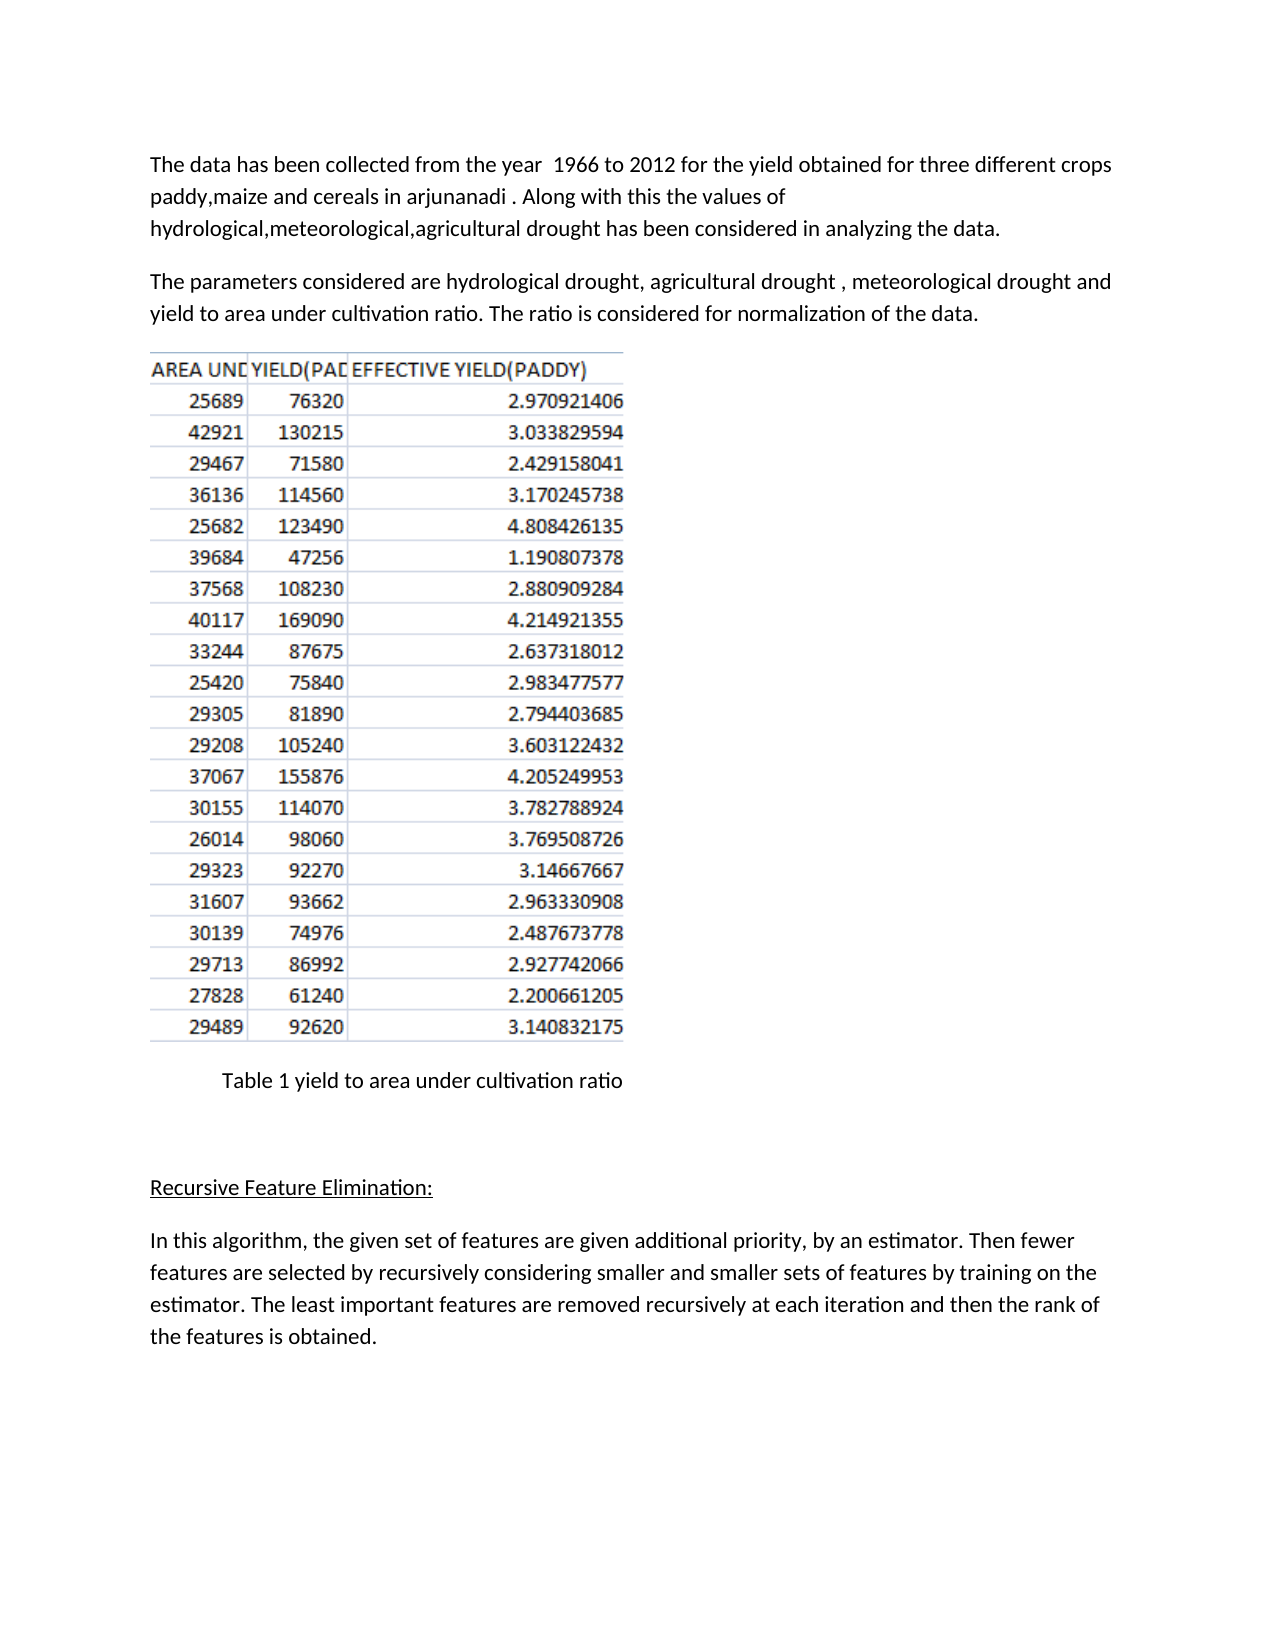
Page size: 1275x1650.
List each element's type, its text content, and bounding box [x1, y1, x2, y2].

text The parameters considered are hydrological drought, agricultural drought , meteorological drought and yield to area under cultivation ratio. The ratio is considered for normalization of the data. [150, 267, 1125, 328]
picture [150, 352, 624, 1042]
text In this algorithm, the given set of features are given additional priority, by an estimator. Then fewer features are selected by recursively considering smaller and smaller sets of features by training on the estimator. The least important features are removed recursively at each iteration and then the rank of the features is obtained. [150, 1226, 1125, 1350]
text Table 1 yield to area under cultivation ratio [150, 1067, 1125, 1095]
text Recursive Feature Elimination: [150, 1173, 1125, 1201]
text The data has been collected from the year 1966 to 2012 for the yield obtained for three different crops paddy,maize and cereals in arjunanadi . Along with this the values of hydrological,meteorological,agricultural drought has been considered in analyzing the data. [150, 150, 1125, 242]
